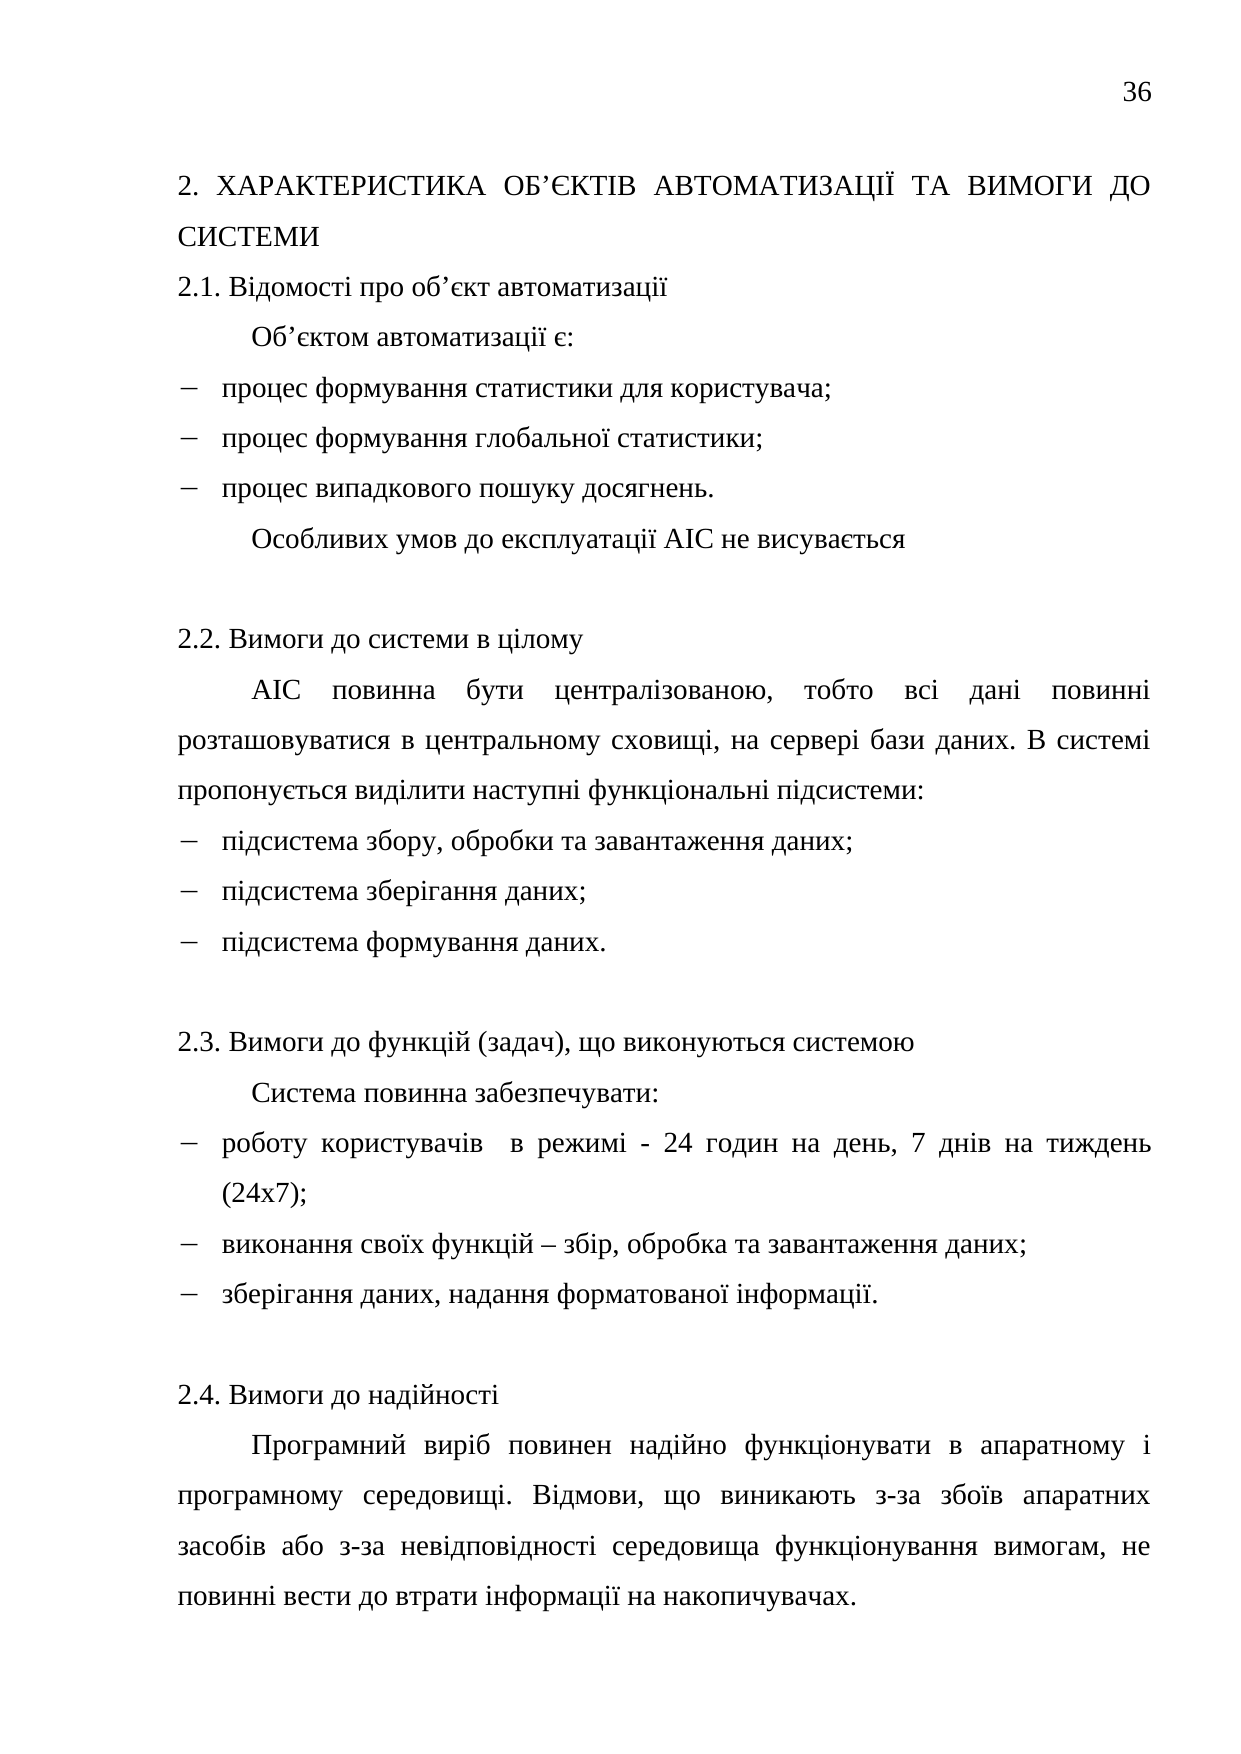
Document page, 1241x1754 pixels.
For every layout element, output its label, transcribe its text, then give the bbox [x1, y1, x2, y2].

text АІС повинна бути централізованою, тобто всі дані повинні розташовуватися в центральному сховищі, на сервері бази даних. В системі пропонується виділити наступні функціональні підсистеми: [177, 672, 1152, 806]
list процес формування статистики для користувача; [177, 370, 1152, 403]
text 2.3. Вимоги до функцій (задач), що виконуються системою [177, 1024, 1152, 1058]
text Програмний виріб повинен надійно функціонувати в апаратному і програмному середовищі. Відмови, що виникають з-за збоїв апаратних засобів або з-за невідповідності середовища функціонування вимогам, не повинні вести до втрати інформації на накопичувачах. [177, 1427, 1152, 1612]
text 2.4. Вимоги до надійності [177, 1377, 1152, 1410]
list виконання своїх функцій – збір, обробка та завантаження даних; [177, 1226, 1152, 1259]
list роботу користувачів в режимі - 24 годин на день, 7 днів на тиждень (24х7); [177, 1125, 1152, 1209]
text 2.2. Вимоги до системи в цілому [177, 622, 1152, 655]
text 2. ХАРАКТЕРИСТИКА ОБ’ЄКТІВ АВТОМАТИЗАЦІЇ ТА ВИМОГИ ДО СИСТЕМИ [177, 168, 1152, 252]
list підсистема формування даних. [177, 924, 1152, 957]
list підсистема збору, обробки та завантаження даних; [177, 823, 1152, 856]
list процес випадкового пошуку досягнень. [177, 471, 1152, 504]
list зберігання даних, надання форматованої інформації. [177, 1276, 1152, 1310]
text Система повинна забезпечувати: [177, 1075, 1152, 1108]
list процес формування глобальної статистики; [177, 420, 1152, 454]
list підсистема зберігання даних; [177, 873, 1152, 907]
text Об’єктом автоматизації є: [177, 319, 1152, 353]
text 2.1. Відомості про об’єкт автоматизації [177, 269, 1152, 303]
text Особливих умов до експлуатації АІС не висувається [177, 521, 1152, 554]
